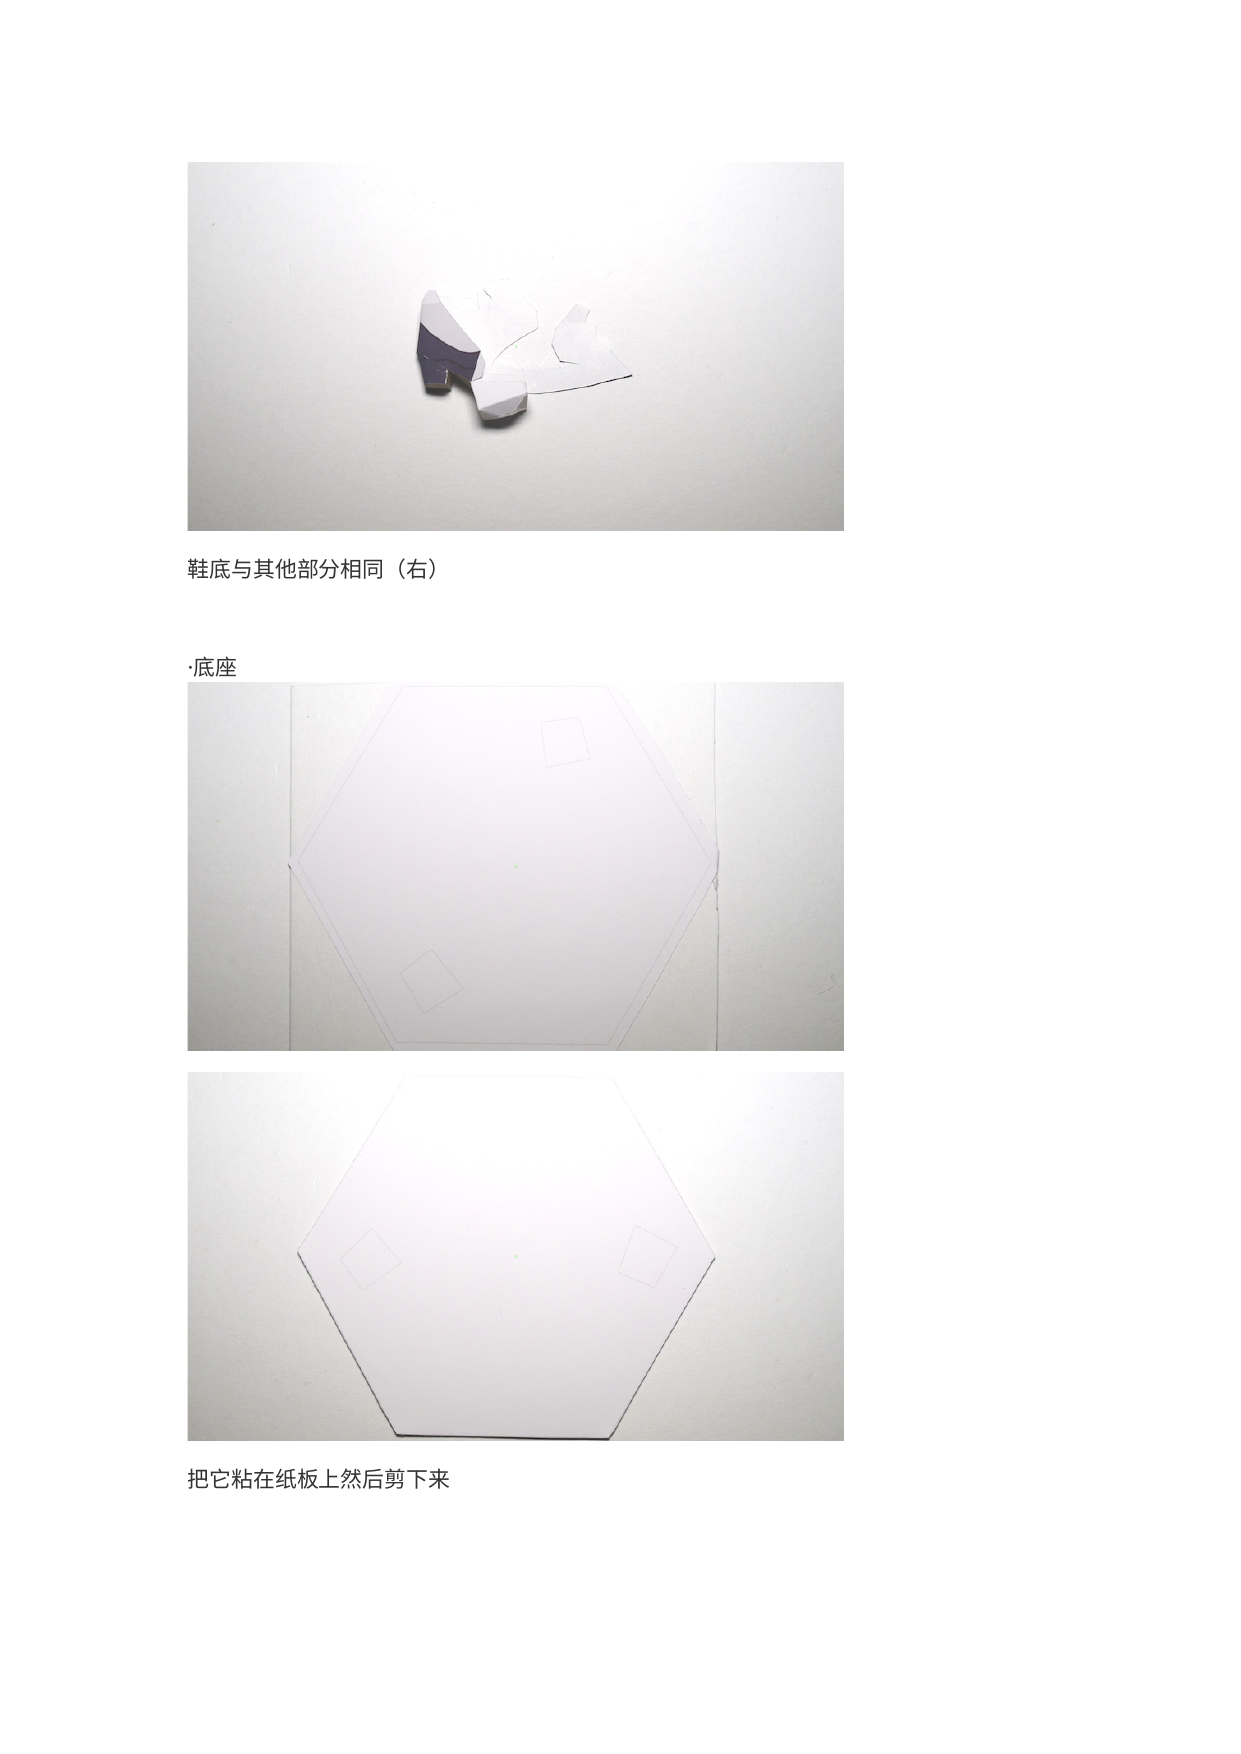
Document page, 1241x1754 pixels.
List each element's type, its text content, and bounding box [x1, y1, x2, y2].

picture [187, 682, 844, 1051]
text 鞋底与其他部分相同（右） [187, 552, 1053, 584]
picture [187, 1072, 844, 1441]
text 把它粘在纸板上然后剪下来 [187, 1462, 1053, 1494]
picture [187, 162, 844, 531]
text ·底座 [187, 649, 1053, 682]
